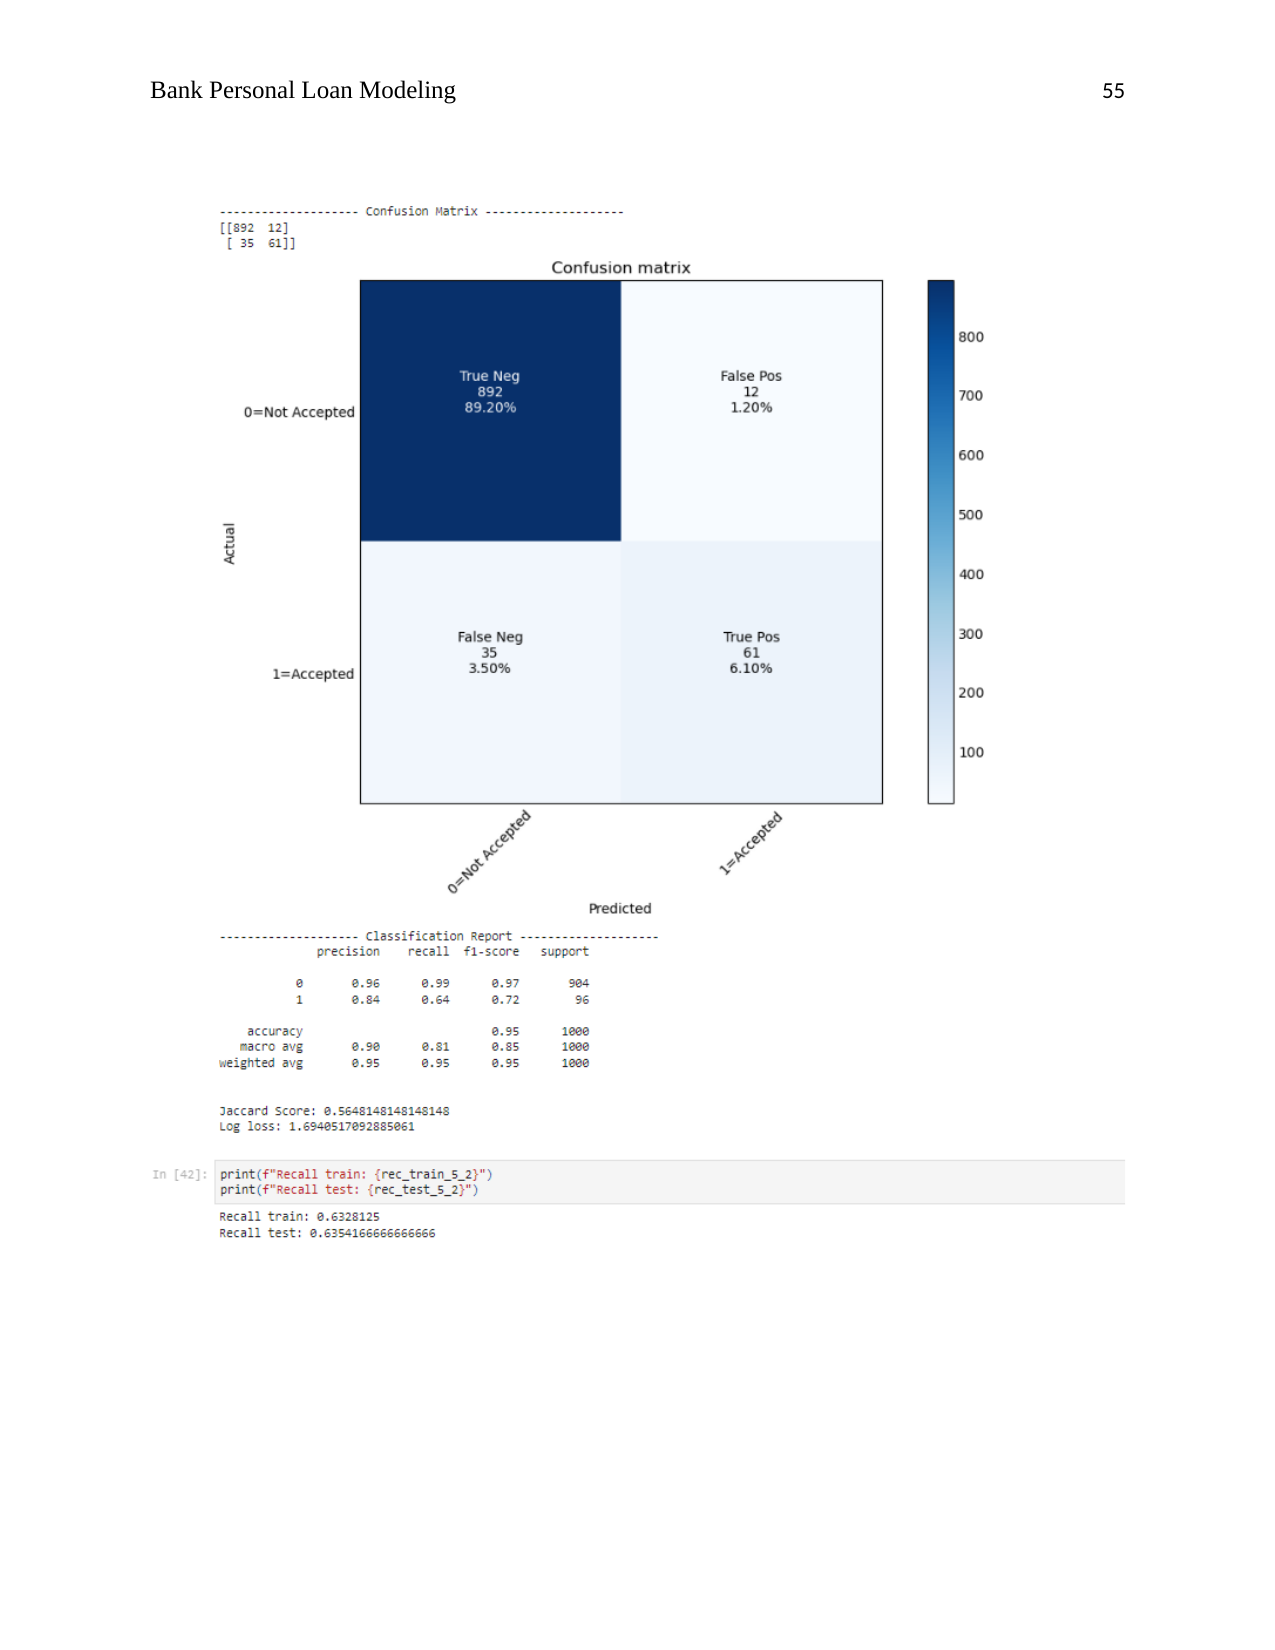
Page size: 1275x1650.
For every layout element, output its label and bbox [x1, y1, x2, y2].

picture [150, 178, 1125, 1242]
